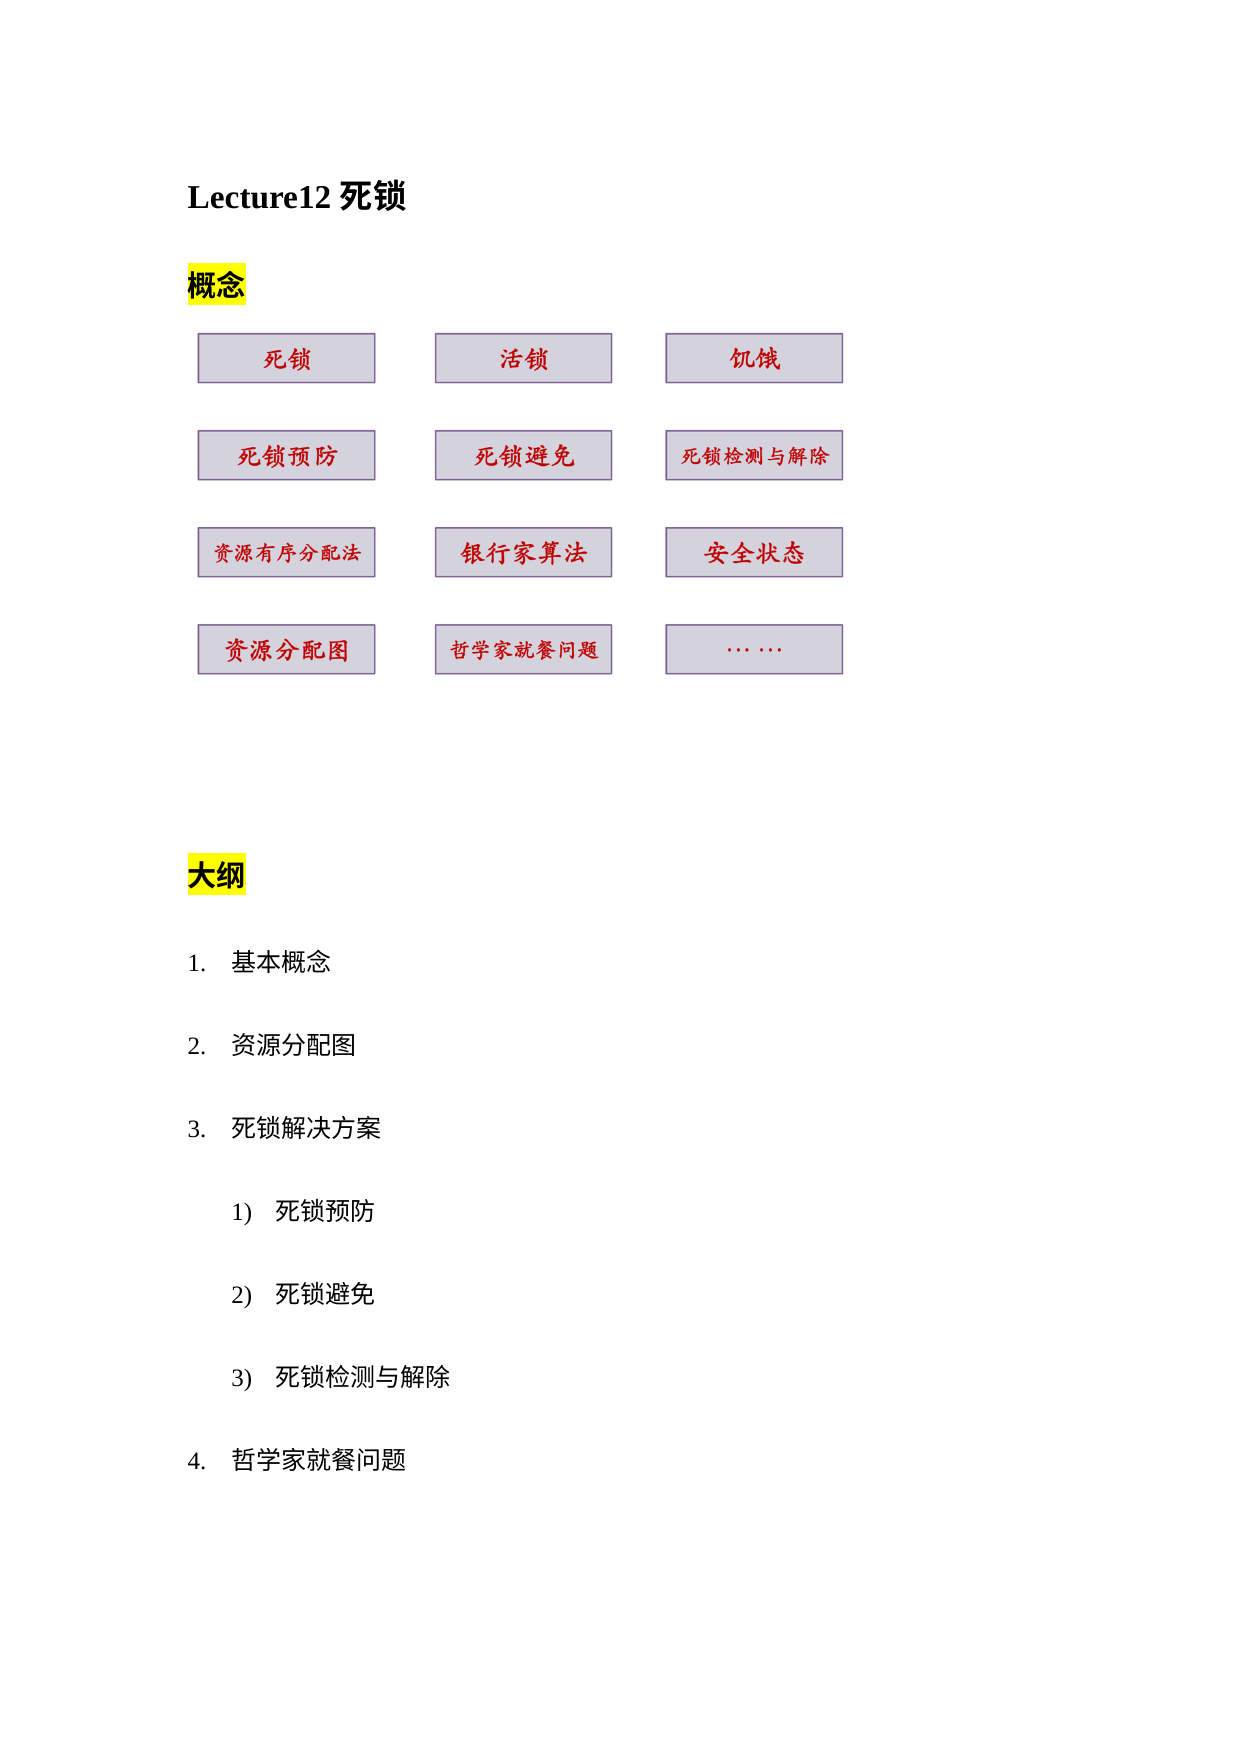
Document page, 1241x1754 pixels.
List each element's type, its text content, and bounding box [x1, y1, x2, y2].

list 死锁解决方案 [187, 1094, 1053, 1159]
text Lecture12 死锁 [187, 162, 1053, 227]
list 哲学家就餐问题 [187, 1426, 1053, 1491]
list 资源分配图 [187, 1011, 1053, 1076]
list 死锁避免 [231, 1260, 1053, 1325]
picture [187, 322, 859, 682]
list 死锁检测与解除 [231, 1343, 1053, 1408]
list 基本概念 [187, 928, 1053, 993]
text 大纲 [187, 841, 1053, 906]
text 概念 [187, 251, 1053, 316]
list 死锁预防 [231, 1177, 1053, 1242]
